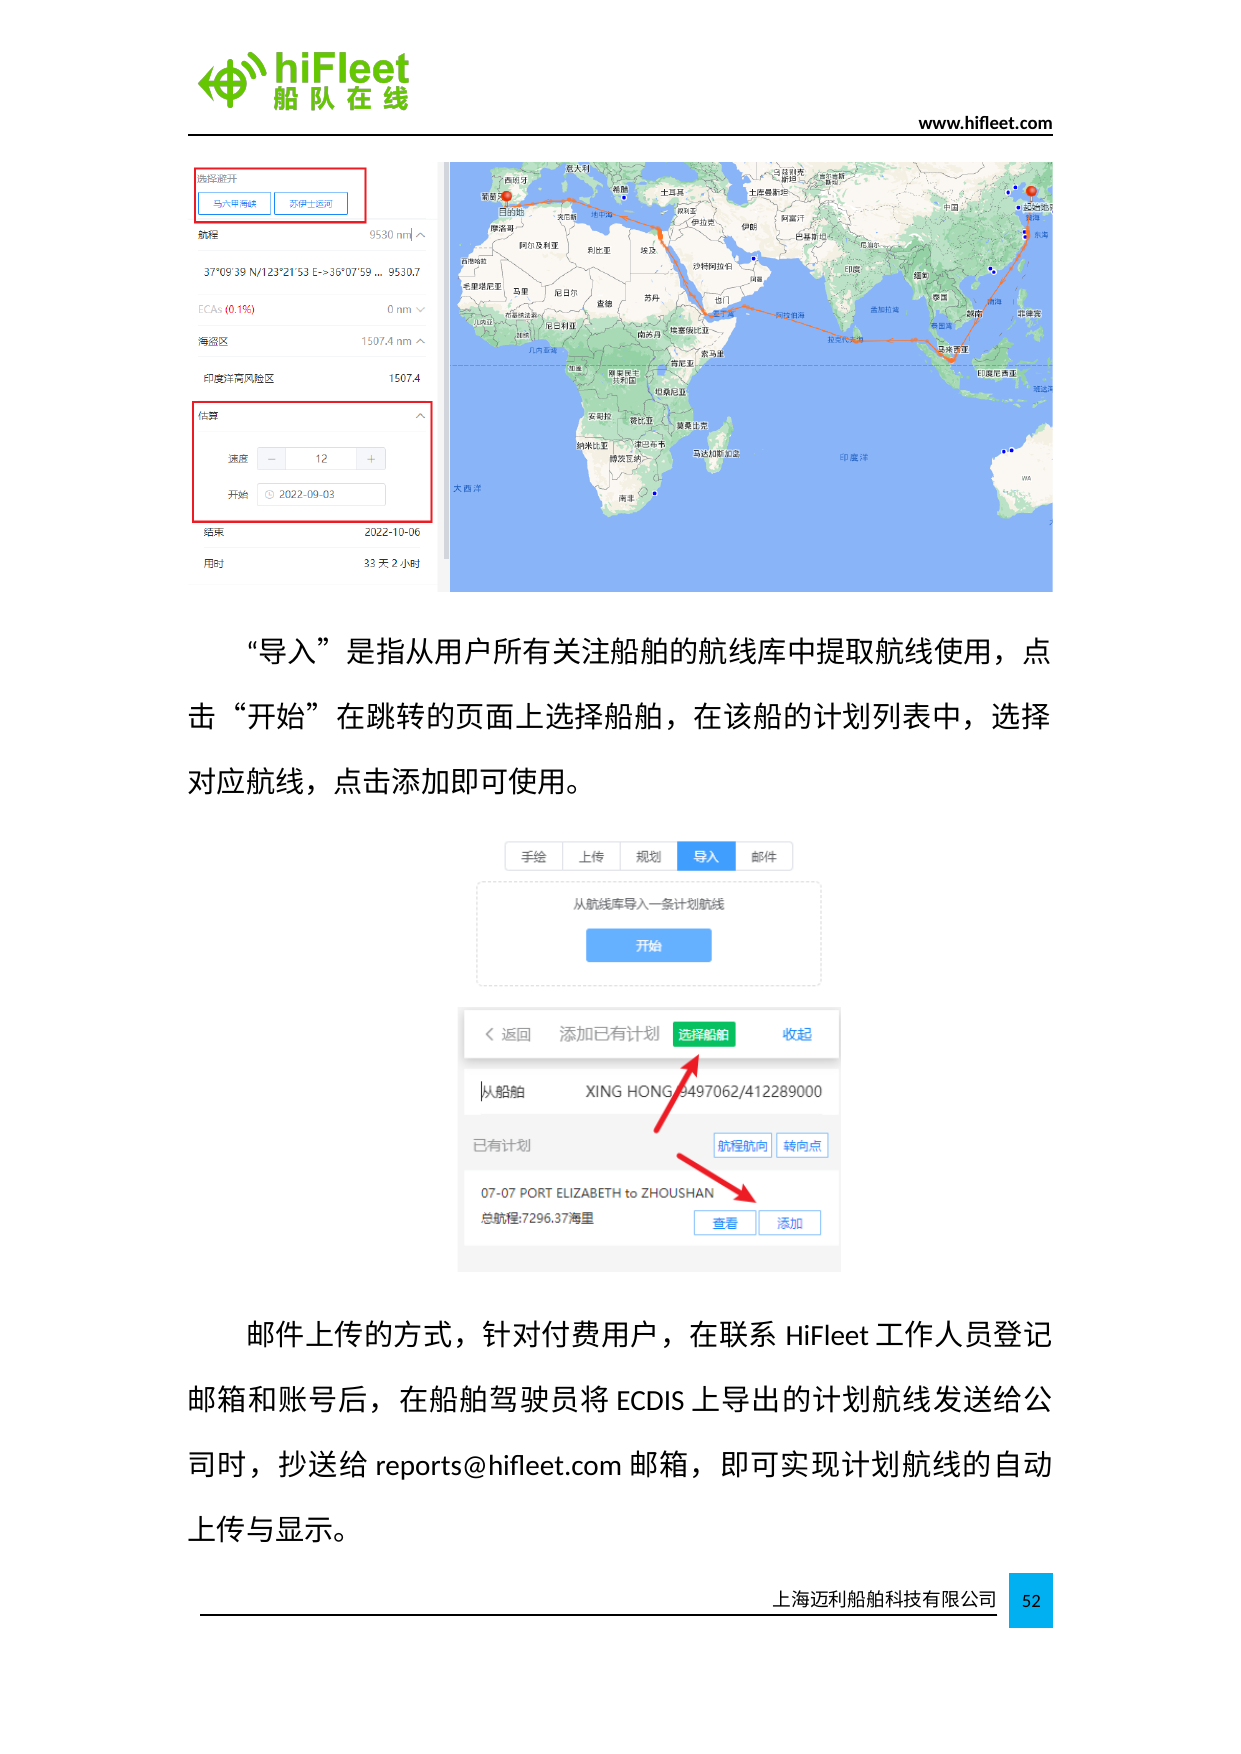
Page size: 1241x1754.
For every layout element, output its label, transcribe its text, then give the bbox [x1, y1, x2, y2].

picture [467, 812, 832, 1001]
picture [187, 162, 1053, 592]
picture [457, 1007, 841, 1272]
text “导入”是指从用户所有关注船舶的航线库中提取航线使用，点击“开始”在跳转的页面上选择船舶，在该船的计划列表中，选择对应航线，点击添加即可使用。 [187, 618, 1053, 813]
text 邮件上传的方式，针对付费用户，在联系HiFleet工作人员登记邮箱和账号后，在船舶驾驶员将ECDIS上导出的计划航线发送给公司时，抄送给reports@hifleet.com邮箱，即可实现计划航线的自动上传与显示。 [187, 1300, 1053, 1560]
picture [187, 40, 446, 127]
